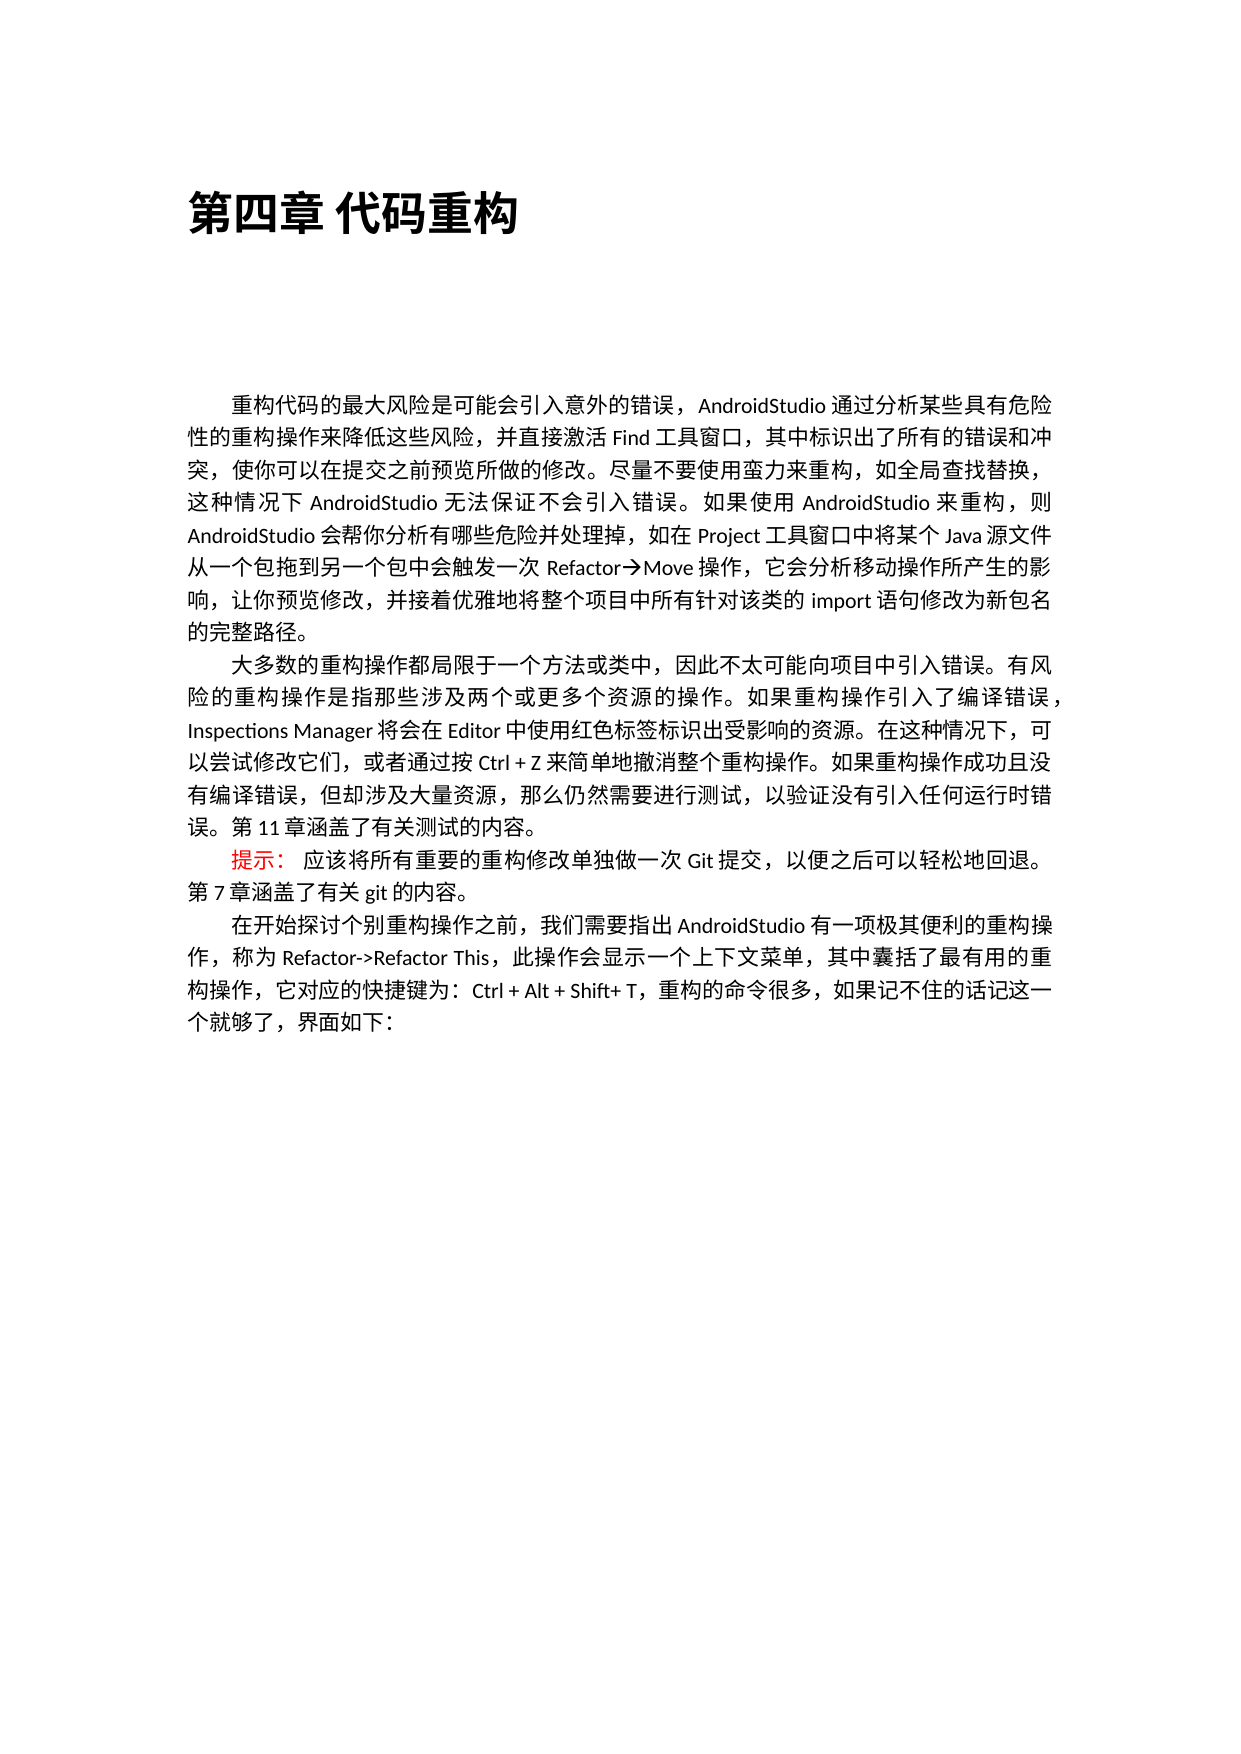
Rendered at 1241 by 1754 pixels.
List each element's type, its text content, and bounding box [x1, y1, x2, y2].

text 重构代码的最大风险是可能会引入意外的错误，AndroidStudio通过分析某些具有危险性的重构操作来降低这些风险，并直接激活Find工具窗口，其中标识出了所有的错误和冲突，使你可以在提交之前预览所做的修改。尽量不要使用蛮力来重构，如全局查找替换，这种情况下AndroidStudio无法保证不会引入错误。如果使用AndroidStudio来重构，则AndroidStudio会帮你分析有哪些危险并处理掉，如在Project工具窗口中将某个Java源文件从一个包拖到另一个包中会触发一次RefactorMove操作，它会分析移动操作所产生的影响，让你预览修改，并接着优雅地将整个项目中所有针对该类的import语句修改为新包名的完整路径。 [187, 387, 1053, 647]
text 提示： 应该将所有重要的重构修改单独做一次Git提交，以便之后可以轻松地回退。第7章涵盖了有关git的内容。 [187, 842, 1053, 907]
subtitle 第四章 代码重构 [187, 162, 1053, 259]
text 在开始探讨个别重构操作之前，我们需要指出AndroidStudio有一项极其便利的重构操作，称为Refactor->Refactor This，此操作会显示一个上下文菜单，其中囊括了最有用的重构操作，它对应的快捷键为：Ctrl + Alt + Shift+ T，重构的命令很多，如果记不住的话记这一个就够了，界面如下： [187, 907, 1053, 1037]
text 大多数的重构操作都局限于一个方法或类中，因此不太可能向项目中引入错误。有风险的重构操作是指那些涉及两个或更多个资源的操作。如果重构操作引入了编译错误，Inspections Manager将会在Editor中使用红色标签标识出受影响的资源。在这种情况下，可以尝试修改它们，或者通过按Ctrl + Z来简单地撤消整个重构操作。如果重构操作成功且没有编译错误，但却涉及大量资源，那么仍然需要进行测试，以验证没有引入任何运行时错误。第11章涵盖了有关测试的内容。 [187, 647, 1053, 842]
